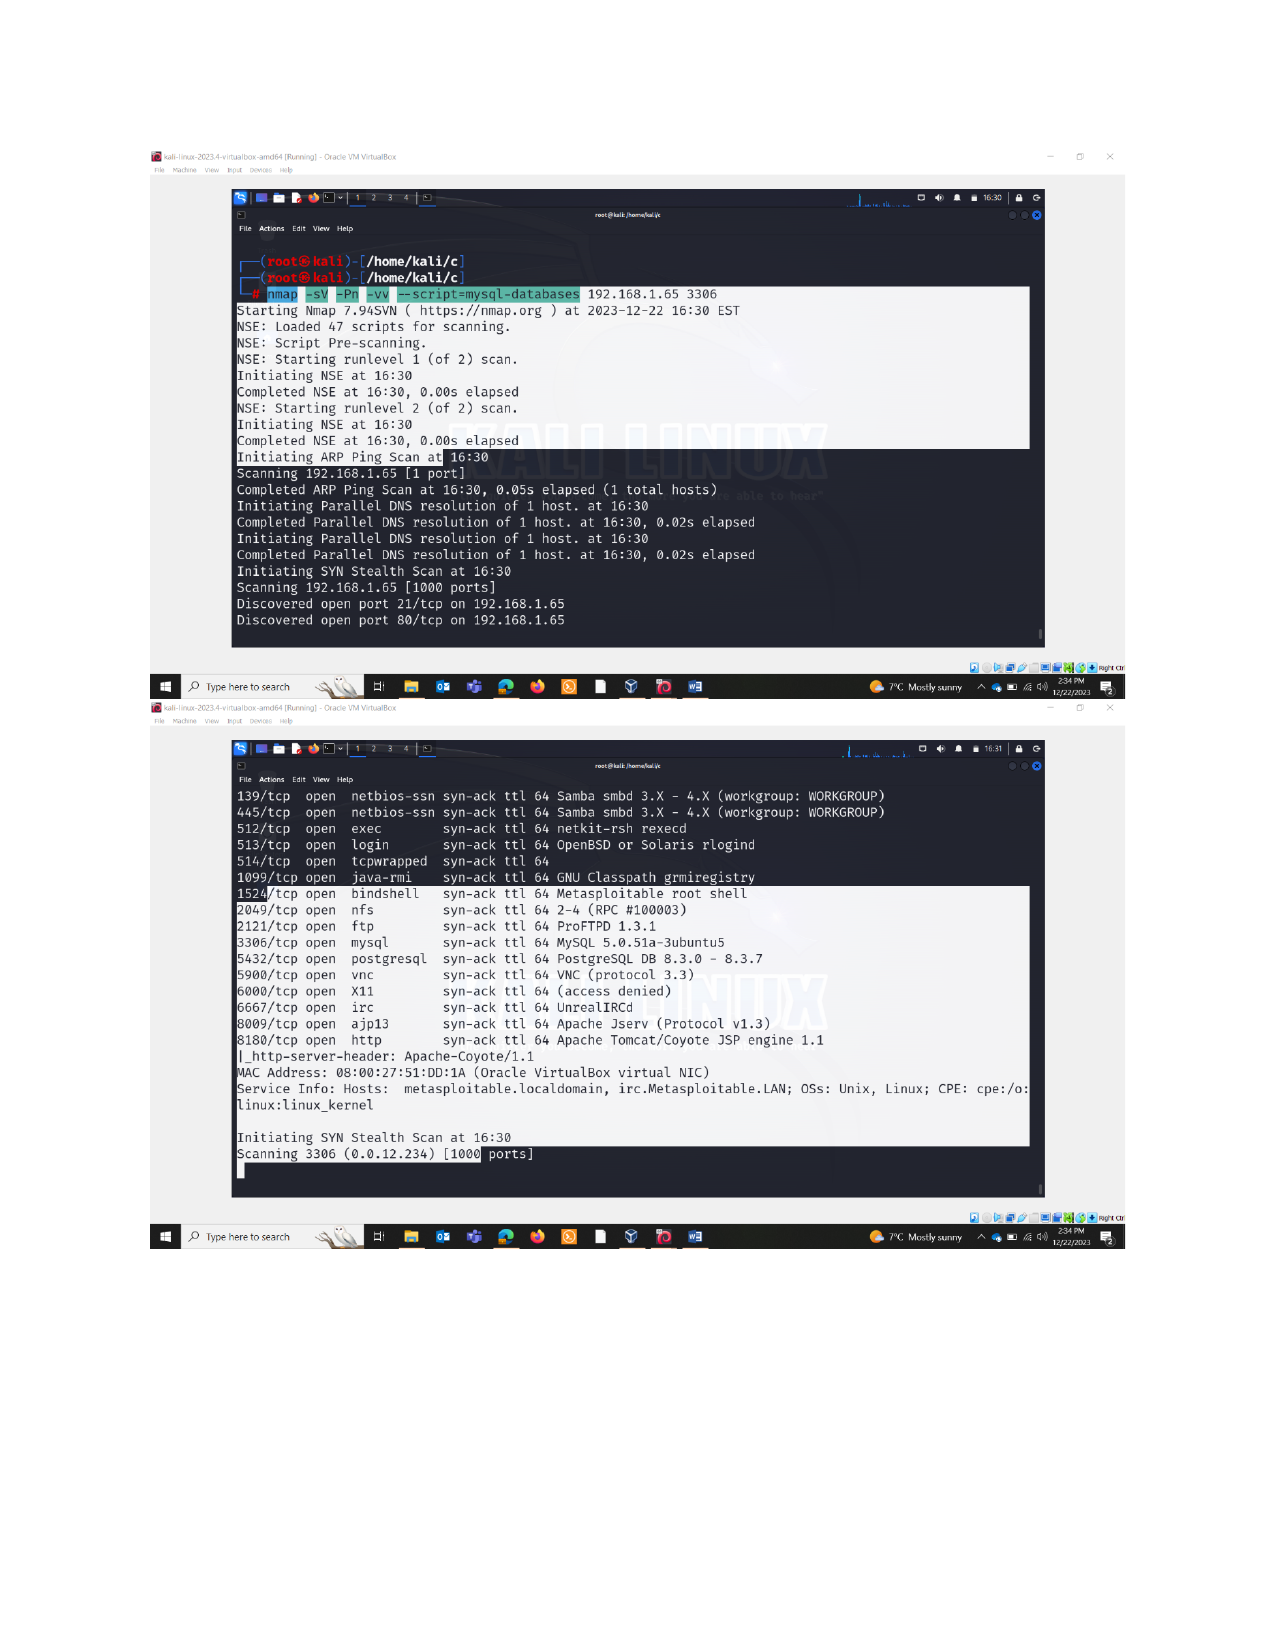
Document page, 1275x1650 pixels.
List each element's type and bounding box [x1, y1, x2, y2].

picture [150, 700, 1125, 1249]
picture [150, 150, 1125, 699]
